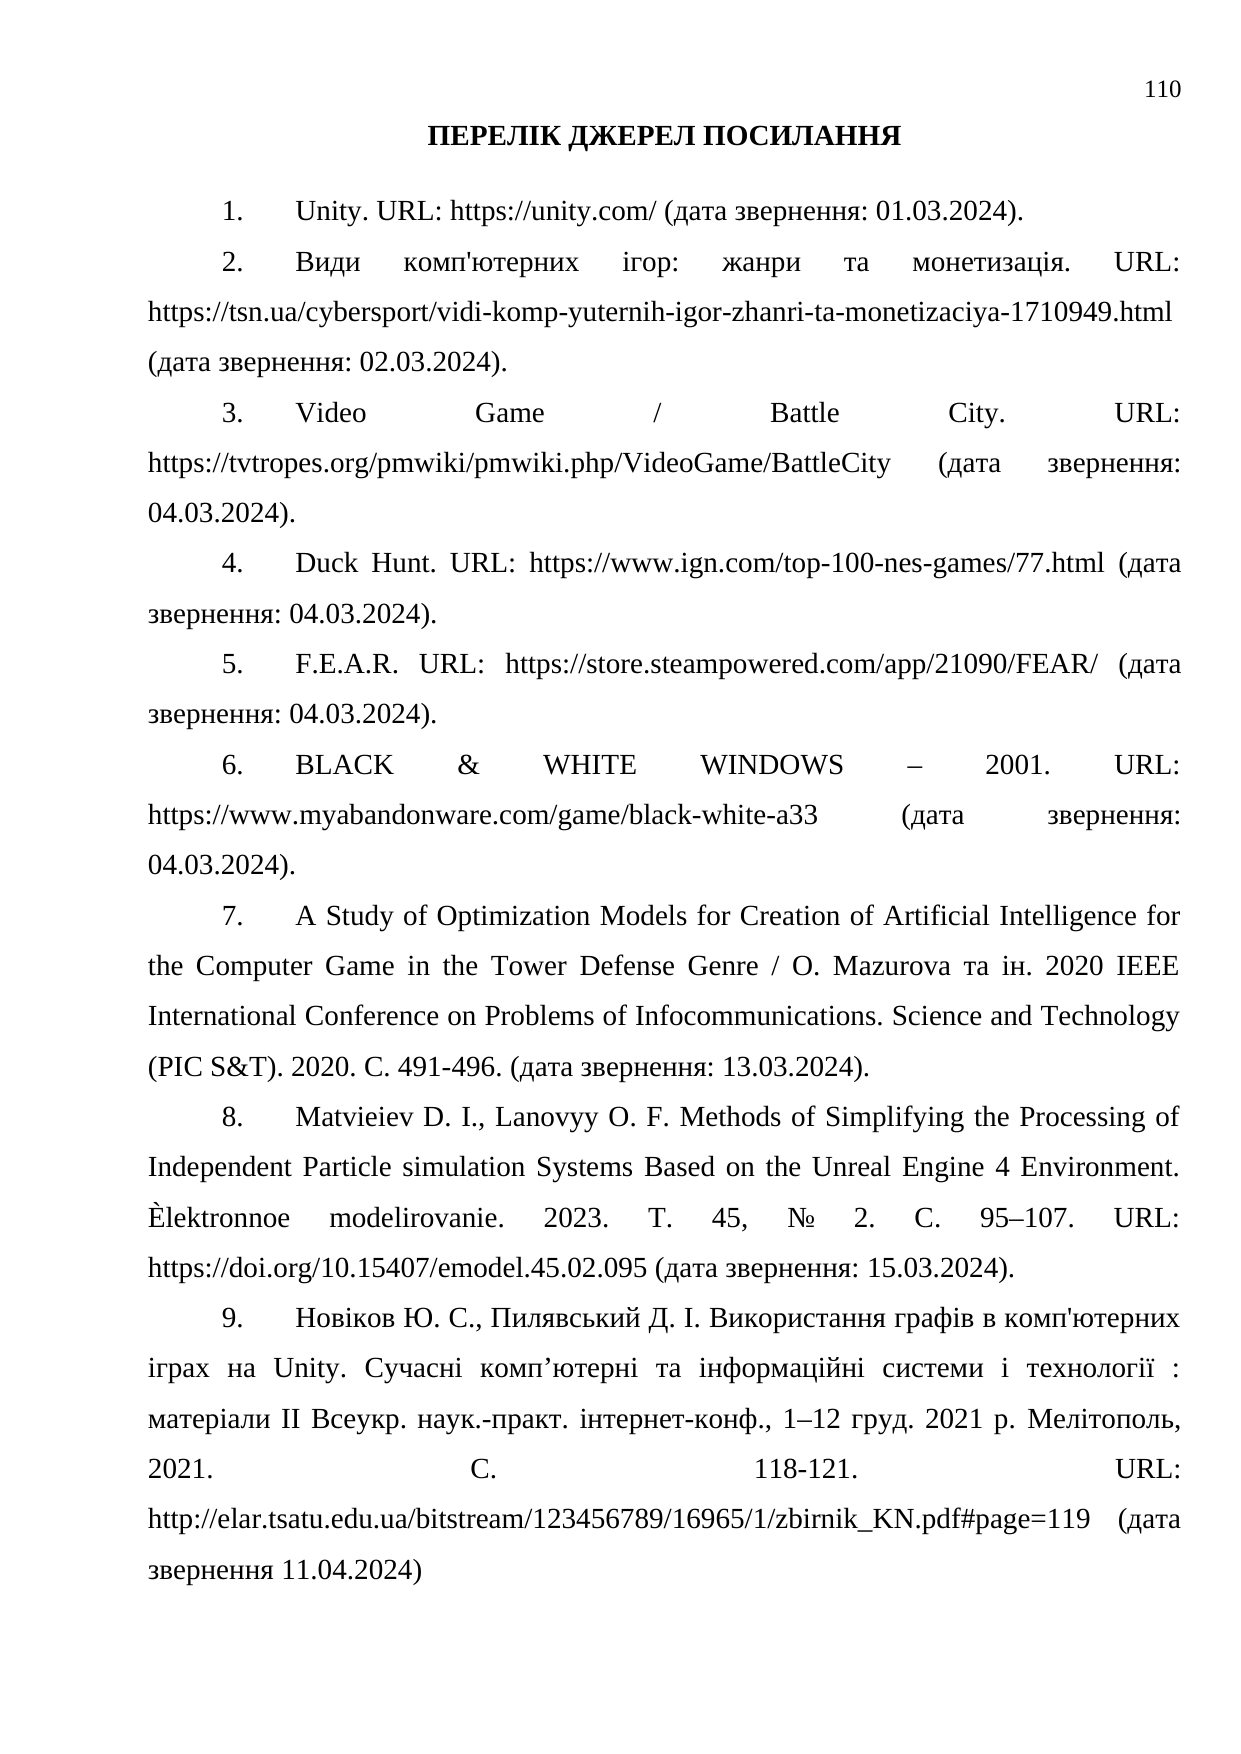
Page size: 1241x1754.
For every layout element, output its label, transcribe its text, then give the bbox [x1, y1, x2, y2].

text Unity. URL: https://unity.com/ (дата звернення: 01.03.2024). [148, 193, 1181, 227]
text Duck Hunt. URL: https://www.ign.com/top-100-nes-games/77.html (дата звернення: 04.03.2024). [148, 546, 1181, 629]
text A Study of Optimization Models for Creation of Artificial Intelligence for the Computer Game in the Tower Defense Genre / O. Mazurova та ін. 2020 IEEE International Conference on Problems of Infocommunications. Science and Technology (PIC S&T). 2020. C. 491-496. (дата звернення: 13.03.2024). [148, 898, 1181, 1082]
text BLACK & WHITE WINDOWS – 2001. URL: https://www.myabandonware.com/game/black-white-a33 (дата звернення: 04.03.2024). [148, 747, 1181, 881]
text Matvieiev D. I., Lanovyy O. F. Methods of Simplifying the Processing of Independent Particle simulation Systems Based on the Unreal Engine 4 Environment. Èlektronnoe modelirovanie. 2023. Т. 45, № 2. С. 95–107. URL: https://doi.org/10.15407/emodel.45.02.095 (дата звернення: 15.03.2024). [148, 1099, 1181, 1283]
text ПЕРЕЛІК ДЖЕРЕЛ ПОСИЛАННЯ [148, 118, 1181, 152]
text Види комп'ютерних ігор: жанри та монетизація. URL: https://tsn.ua/cybersport/vidi-komp-yuternih-igor-zhanri-ta-monetizaciya-1710949.html (дата звернення: 02.03.2024). [148, 244, 1181, 378]
text Новіков Ю. С., Пилявський Д. І. Використання графів в комп'ютерних іграх на Unity. Сучасні комп’ютерні та інформаційні системи і технології : матеріали ІІ Всеукр. наук.-практ. інтернет-конф., 1–12 груд. 2021 р. Мелітополь, 2021. С. 118-121. URL: http://elar.tsatu.edu.ua/bitstream/123456789/16965/1/zbirnik_KN.pdf#page=119 (дата звернення 11.04.2024) [148, 1300, 1181, 1585]
text F.E.A.R. URL: https://store.steampowered.com/app/21090/FEAR/ (дата звернення: 04.03.2024). [148, 646, 1181, 730]
text Video Game / Battle City. URL: https://tvtropes.org/pmwiki/pmwiki.php/VideoGame/BattleCity (дата звернення: 04.03.2024). [148, 395, 1181, 529]
